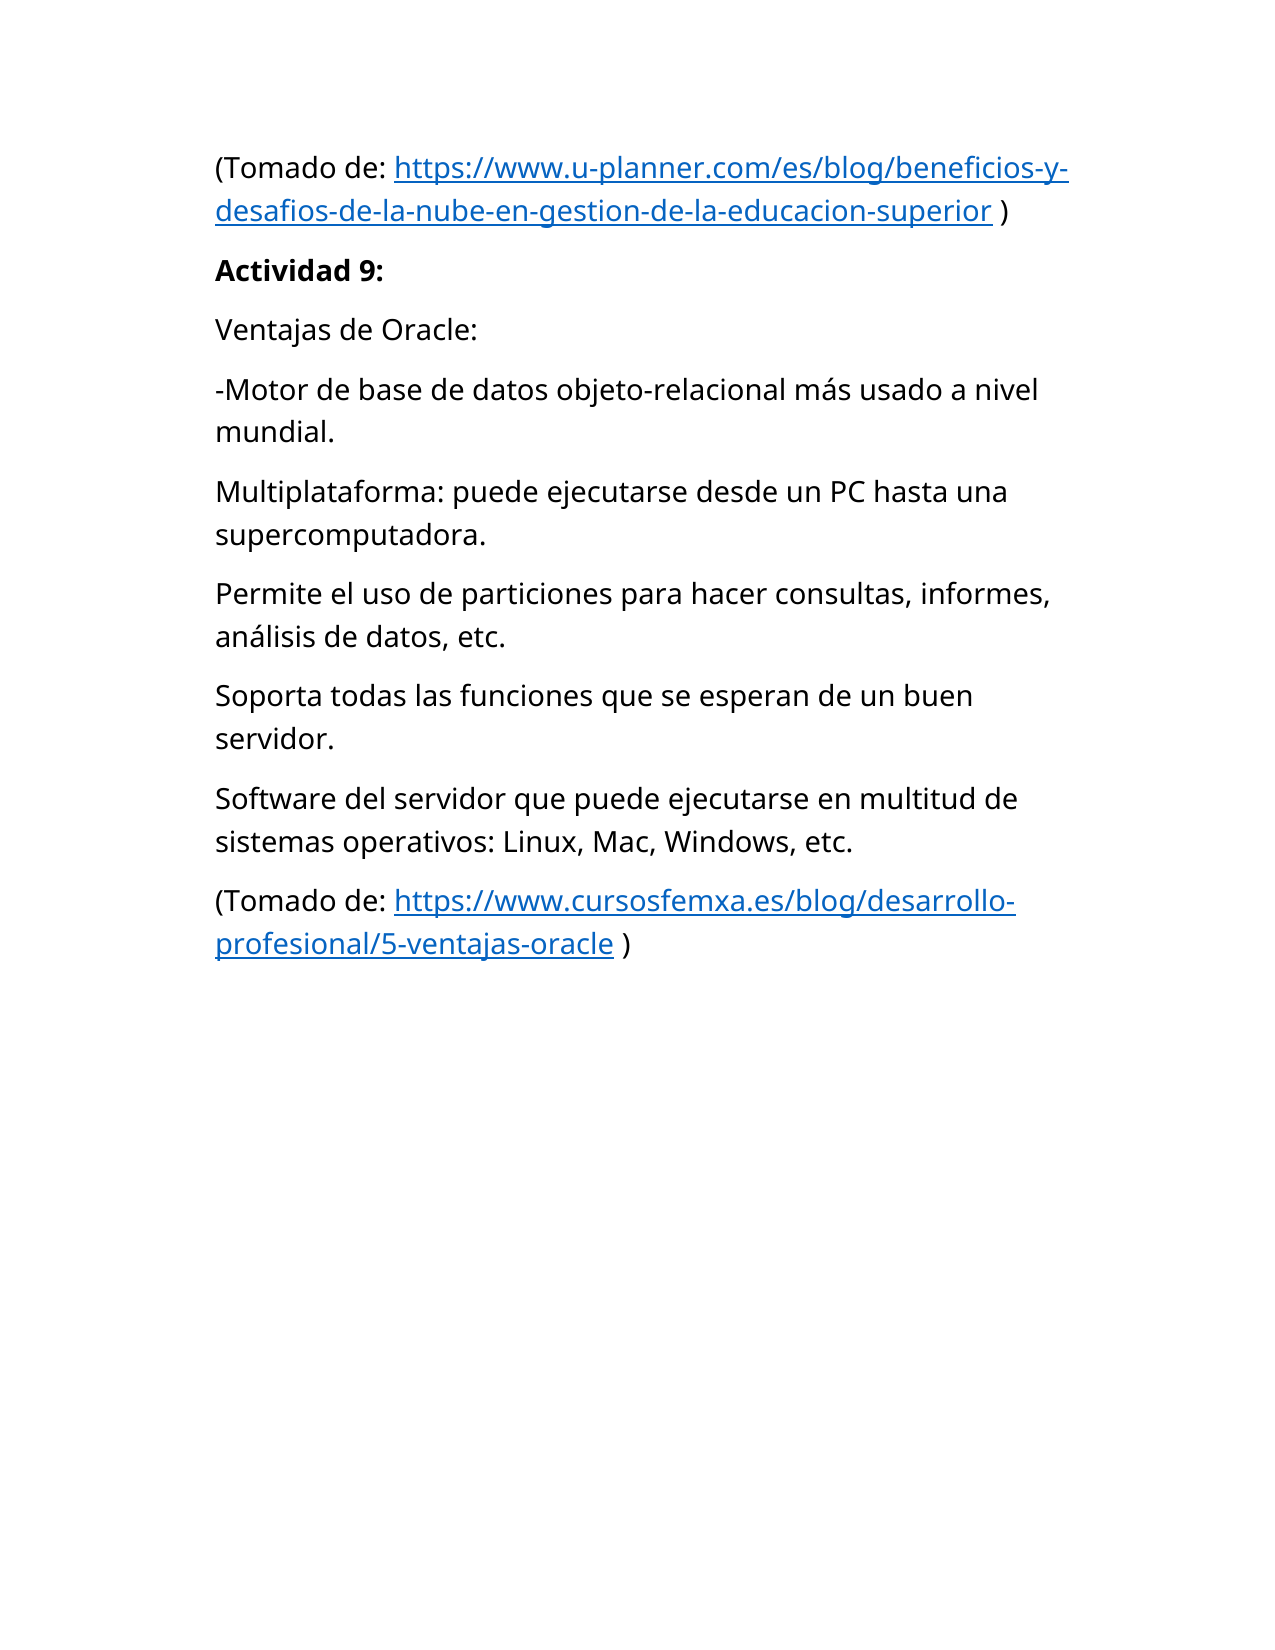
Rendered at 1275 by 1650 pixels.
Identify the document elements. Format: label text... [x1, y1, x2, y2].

text Multiplataforma: puede ejecutarse desde un PC hasta una supercomputadora. [215, 471, 1098, 554]
text Software del servidor que puede ejecutarse en multitud de sistemas operativos: Linux, Mac, Windows, etc. [215, 778, 1098, 861]
text Ventajas de Oracle: [215, 309, 1098, 349]
text Soporta todas las funciones que se esperan de un buen servidor. [215, 676, 1098, 758]
text Permite el uso de particiones para hacer consultas, informes, análisis de datos, etc. [215, 573, 1098, 656]
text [215, 148, 1098, 230]
text (Tomado de: https://www.cursosfemxa.es/blog/desarrollo-profesional/5-ventajas-oracle ) [215, 880, 1098, 963]
text -Motor de base de datos objeto-relacional más usado a nivel mundial. [215, 369, 1098, 451]
text Actividad 9: [215, 250, 1098, 289]
